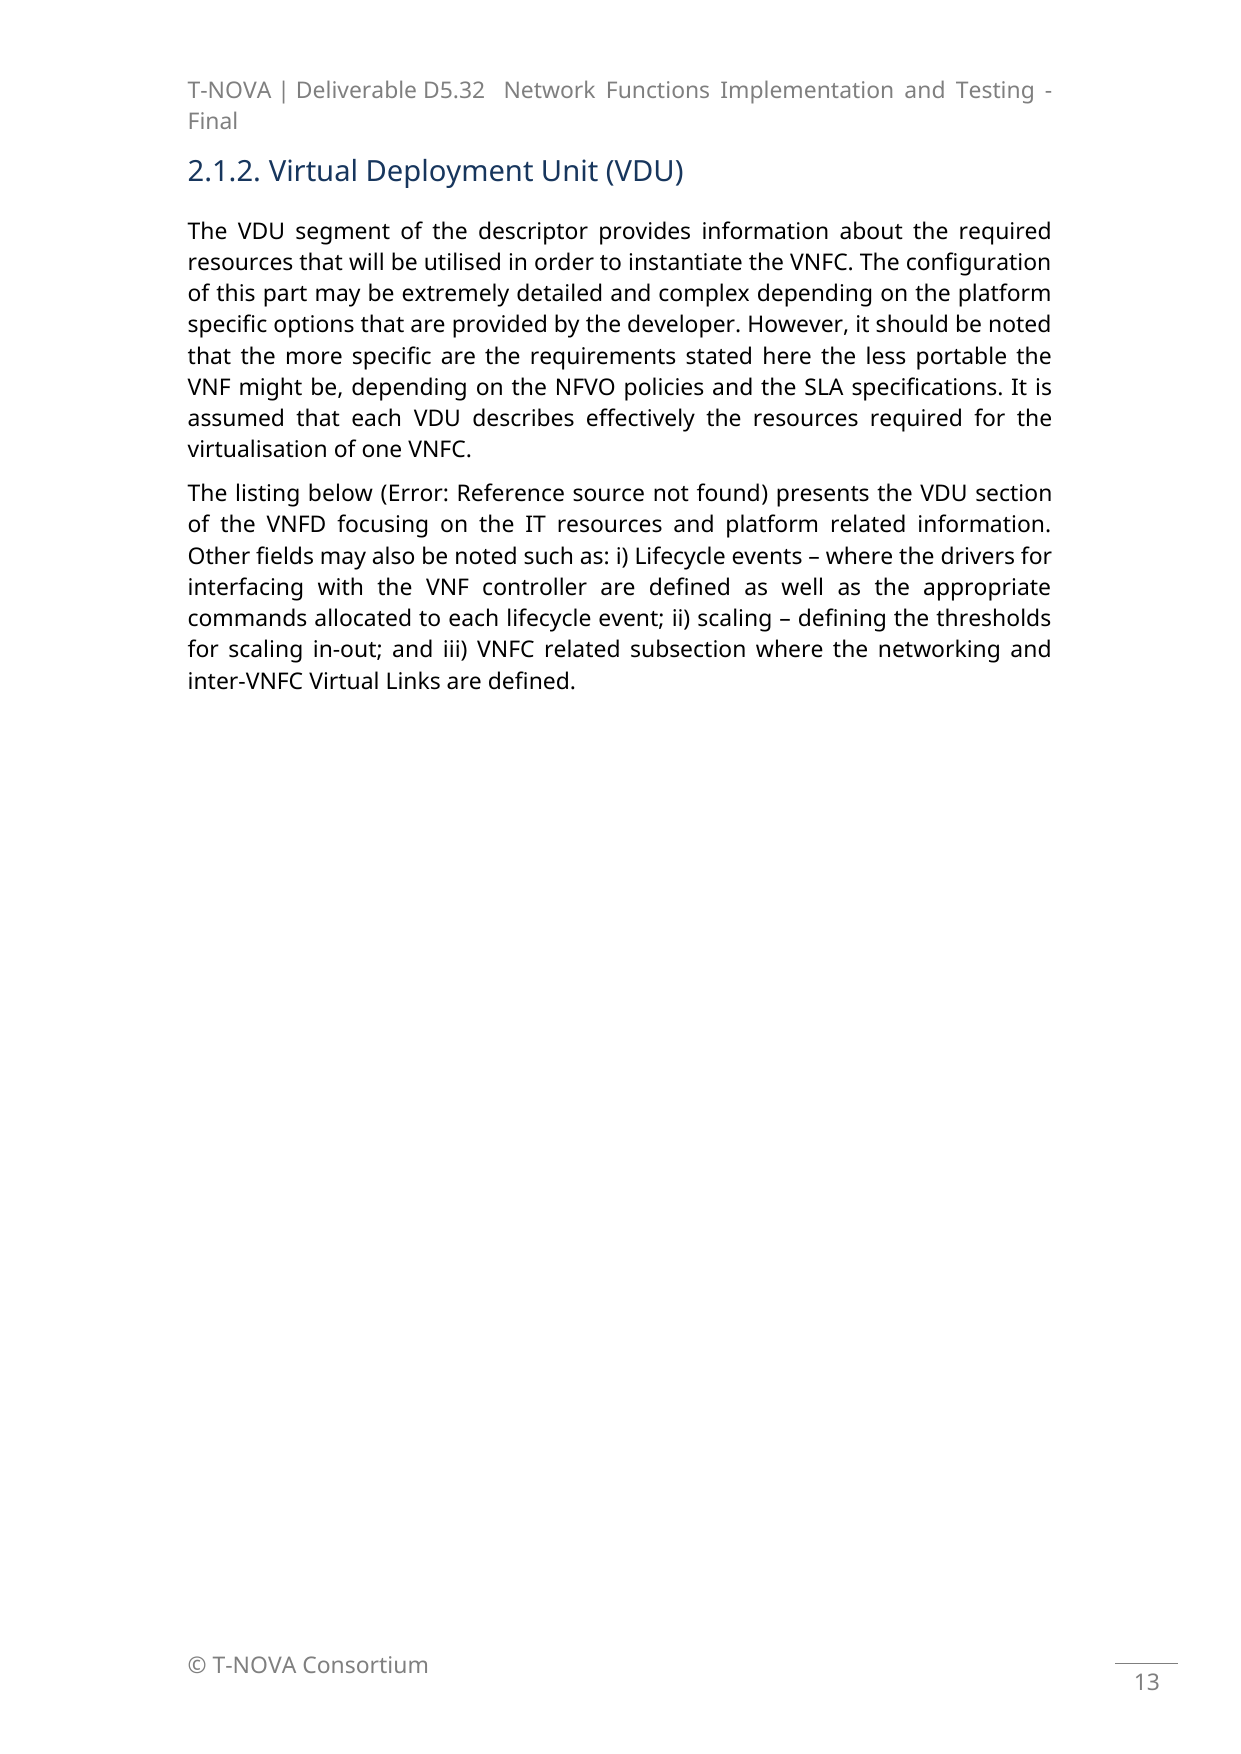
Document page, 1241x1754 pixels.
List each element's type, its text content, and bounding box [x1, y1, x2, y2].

text The VDU segment of the descriptor provides information about the required resources that will be utilised in order to instantiate the VNFC. The configuration of this part may be extremely detailed and complex depending on the platform specific options that are provided by the developer. However, it should be noted that the more specific are the requirements stated here the less portable the VNF might be, depending on the NFVO policies and the SLA specifications. It is assumed that each VDU describes effectively the resources required for the virtualisation of one VNFC. [187, 215, 1053, 465]
subtitle Virtual Deployment Unit (VDU) [187, 150, 1053, 190]
